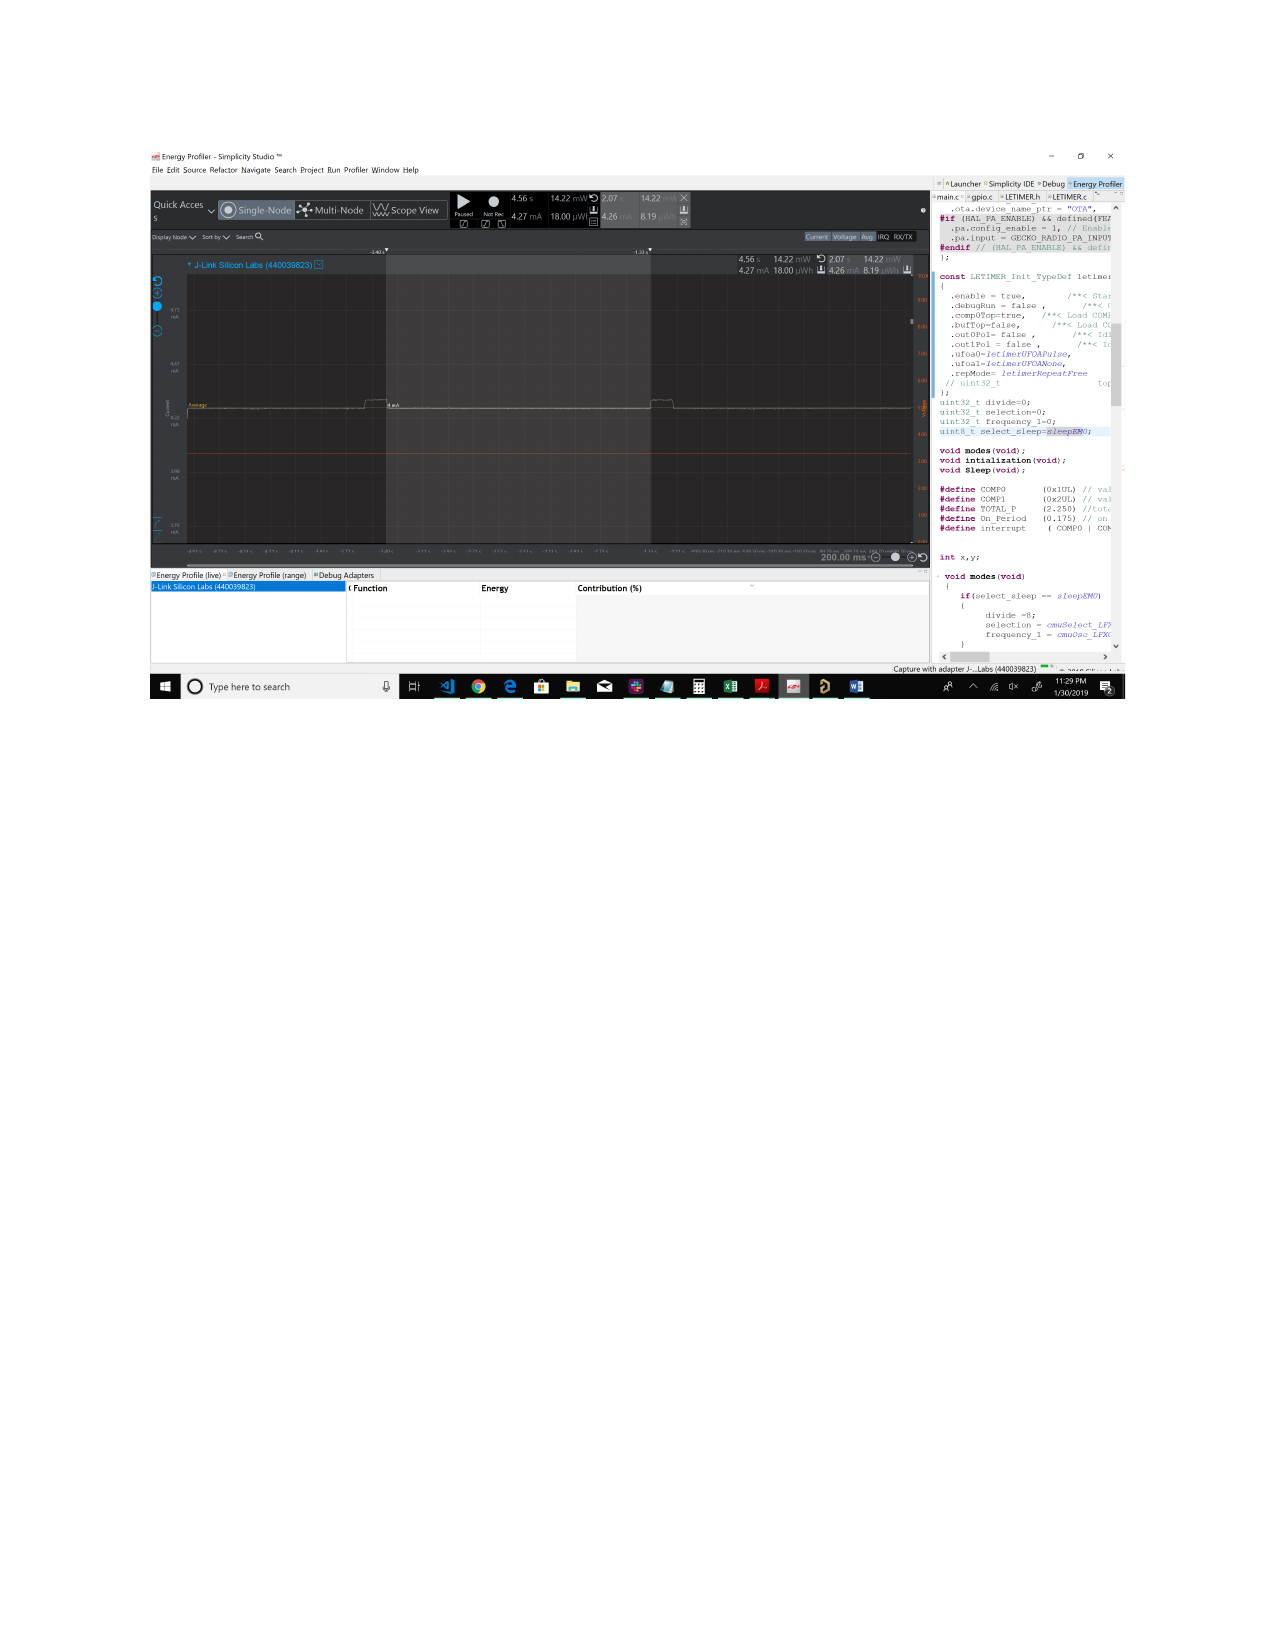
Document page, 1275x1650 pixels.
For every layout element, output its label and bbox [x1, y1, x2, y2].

picture [150, 150, 1125, 699]
